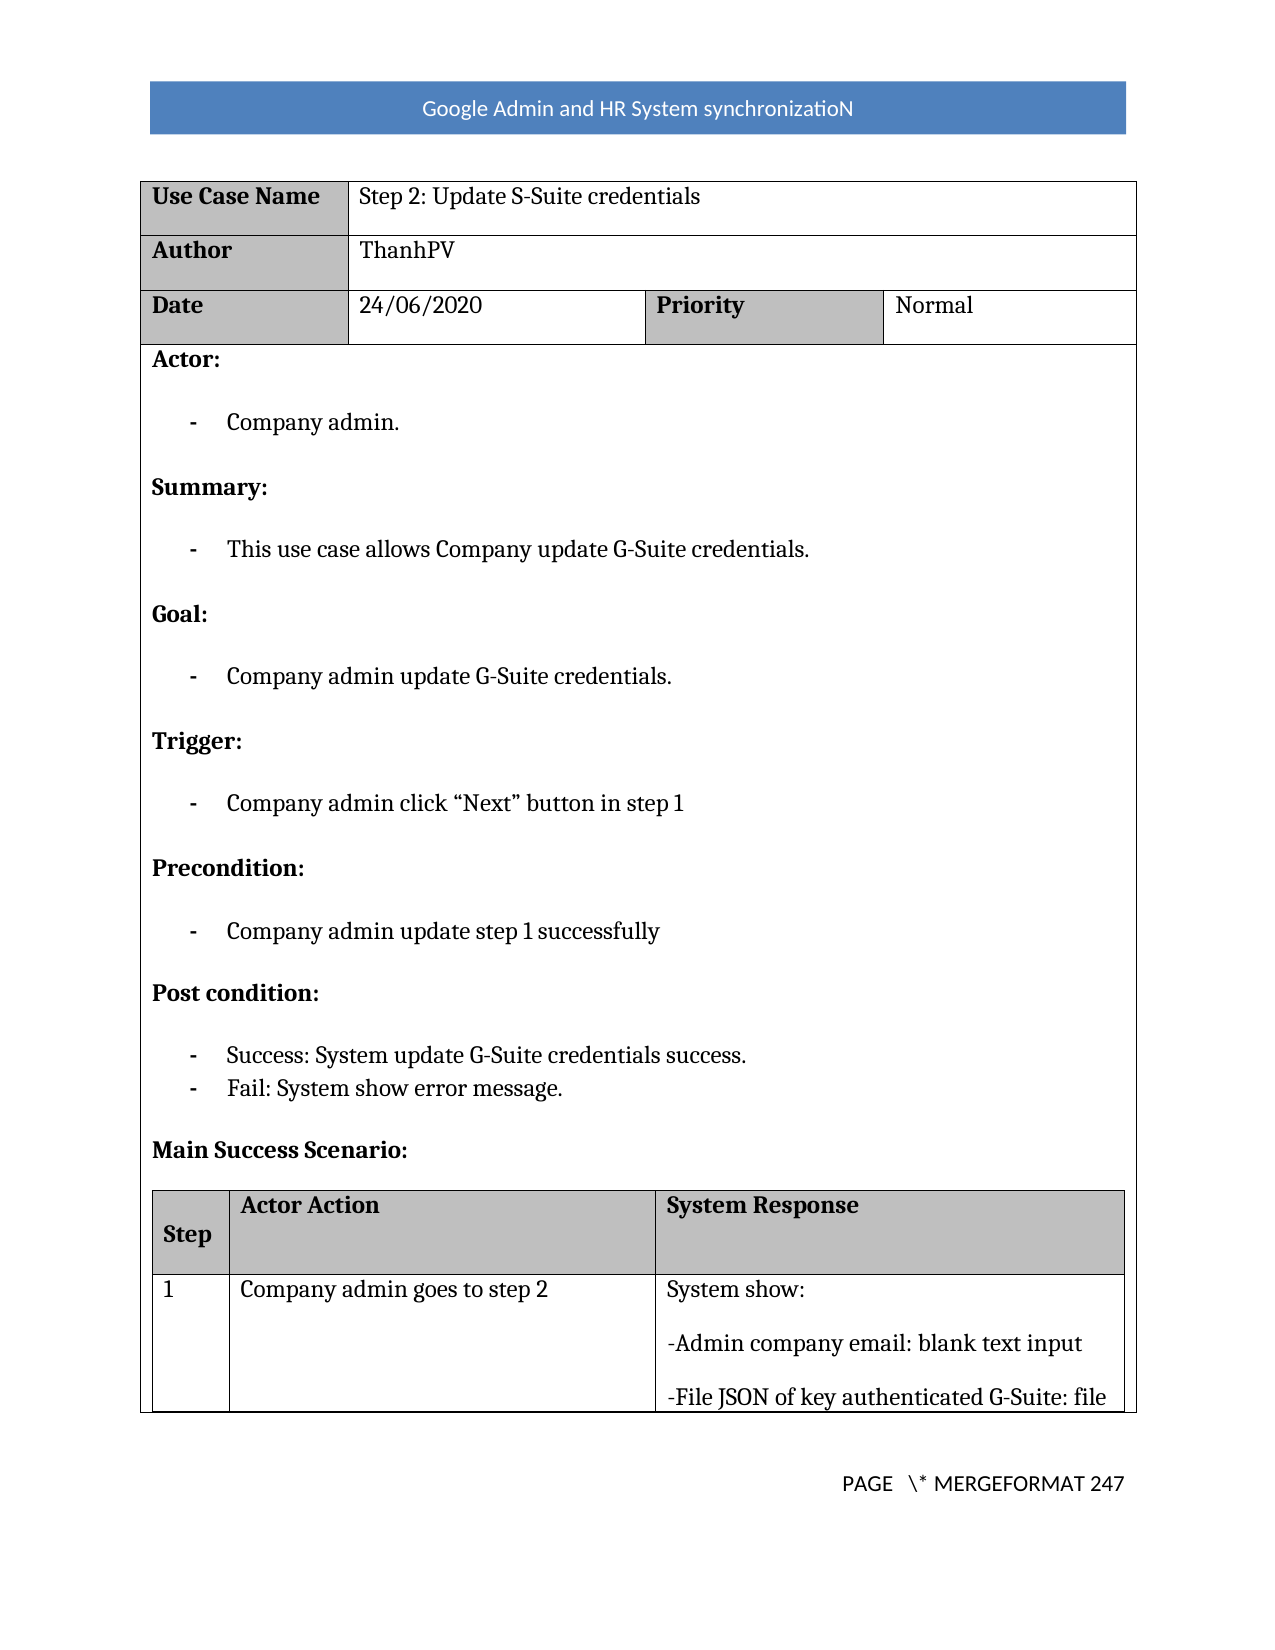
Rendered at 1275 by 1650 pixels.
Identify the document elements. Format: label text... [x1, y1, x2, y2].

table_cell Priority [646, 291, 883, 344]
table_cell Normal [884, 291, 1136, 344]
table_cell Date [141, 291, 348, 344]
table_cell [141, 345, 1136, 1412]
table_cell 24/06/2020 [349, 291, 645, 344]
table_cell Use Case Name [141, 182, 348, 235]
table_cell ThanhPV [349, 236, 1136, 290]
table_cell Author [141, 236, 348, 290]
table_cell Step 2: Update S-Suite credentials [349, 182, 1136, 235]
